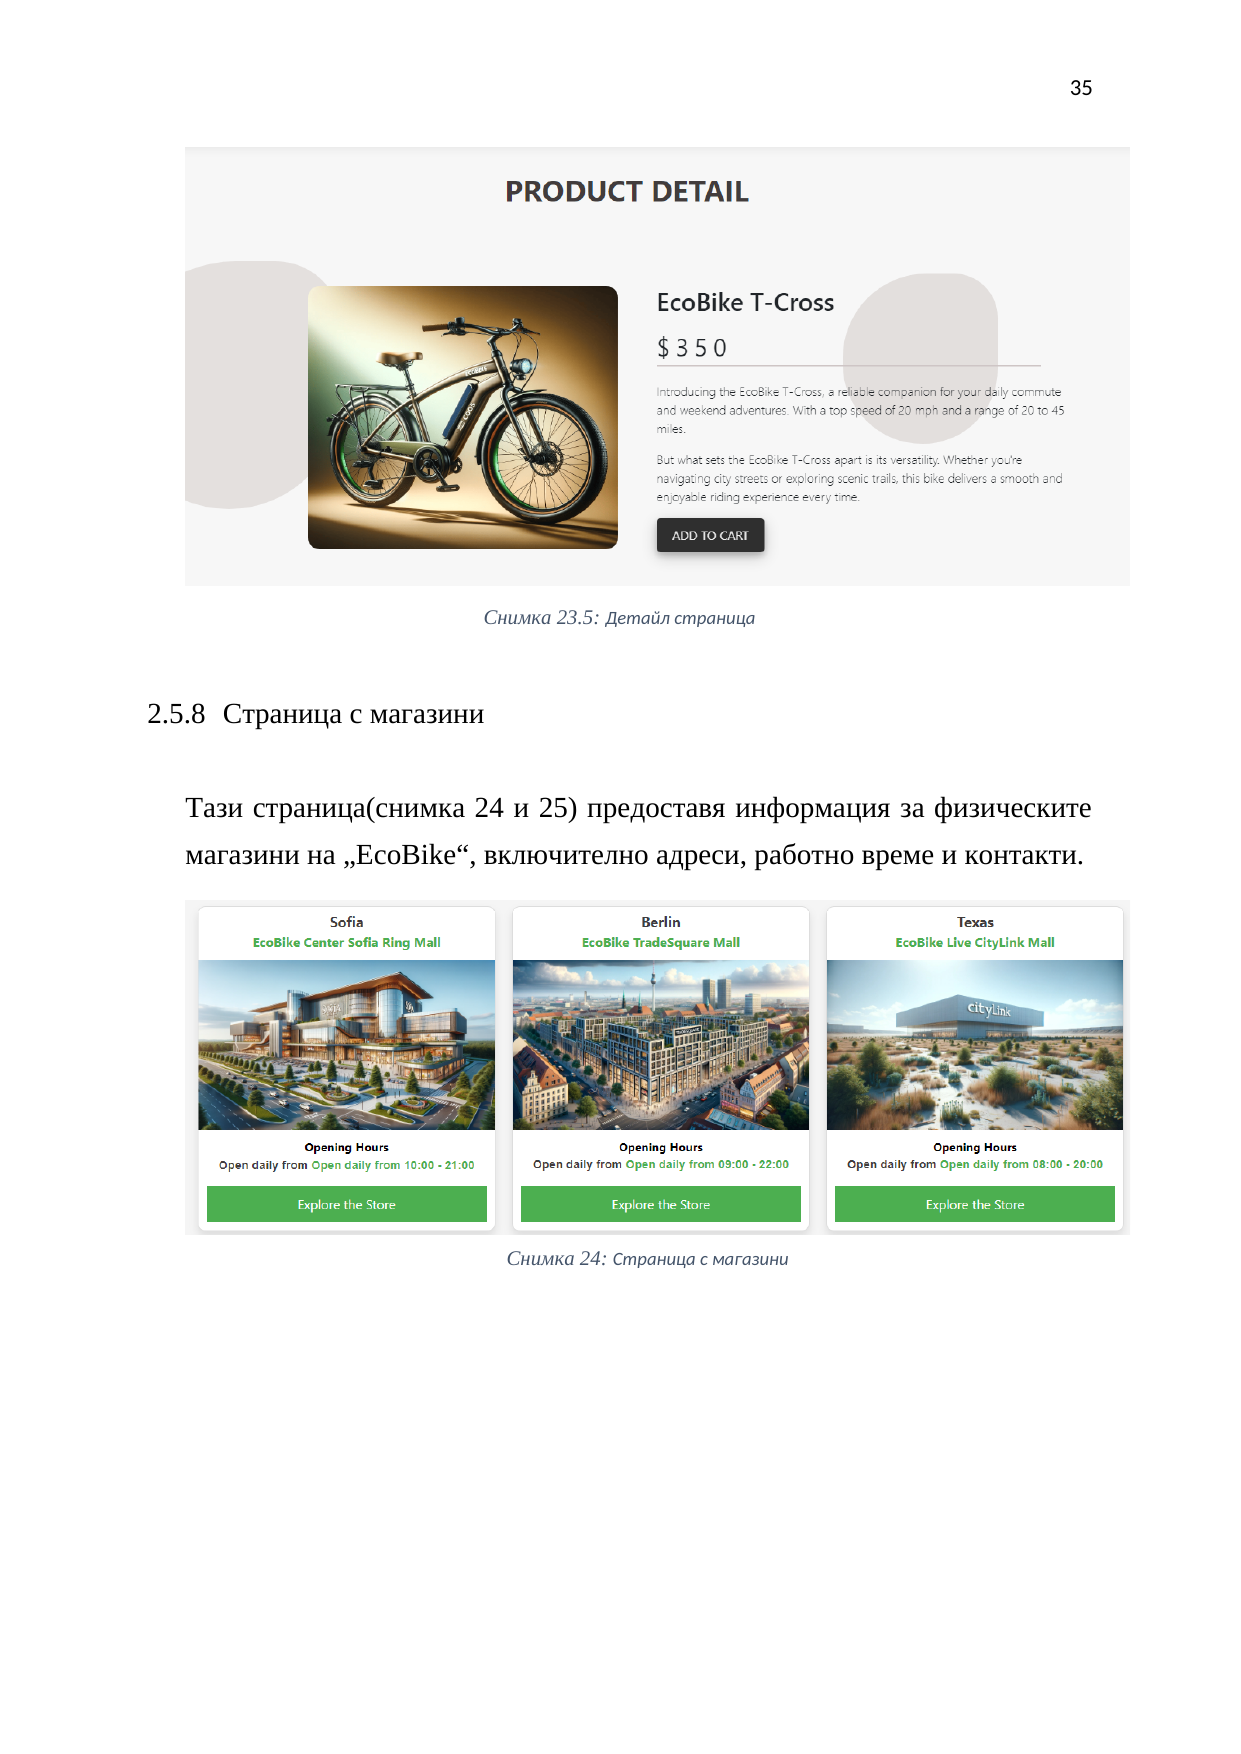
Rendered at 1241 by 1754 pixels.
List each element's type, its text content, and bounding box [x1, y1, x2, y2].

text Тази страница(снимка 24 и 25) предоставя информация за физическите магазини на „EcoBike“, включително адреси, работно време и контакти. [185, 790, 1093, 871]
picture [185, 900, 1130, 1235]
subtitle 2.5.8 Страница с магазини [147, 696, 1093, 730]
text Снимка 23.5: Детайл страница [148, 604, 1093, 629]
picture [185, 147, 1130, 586]
